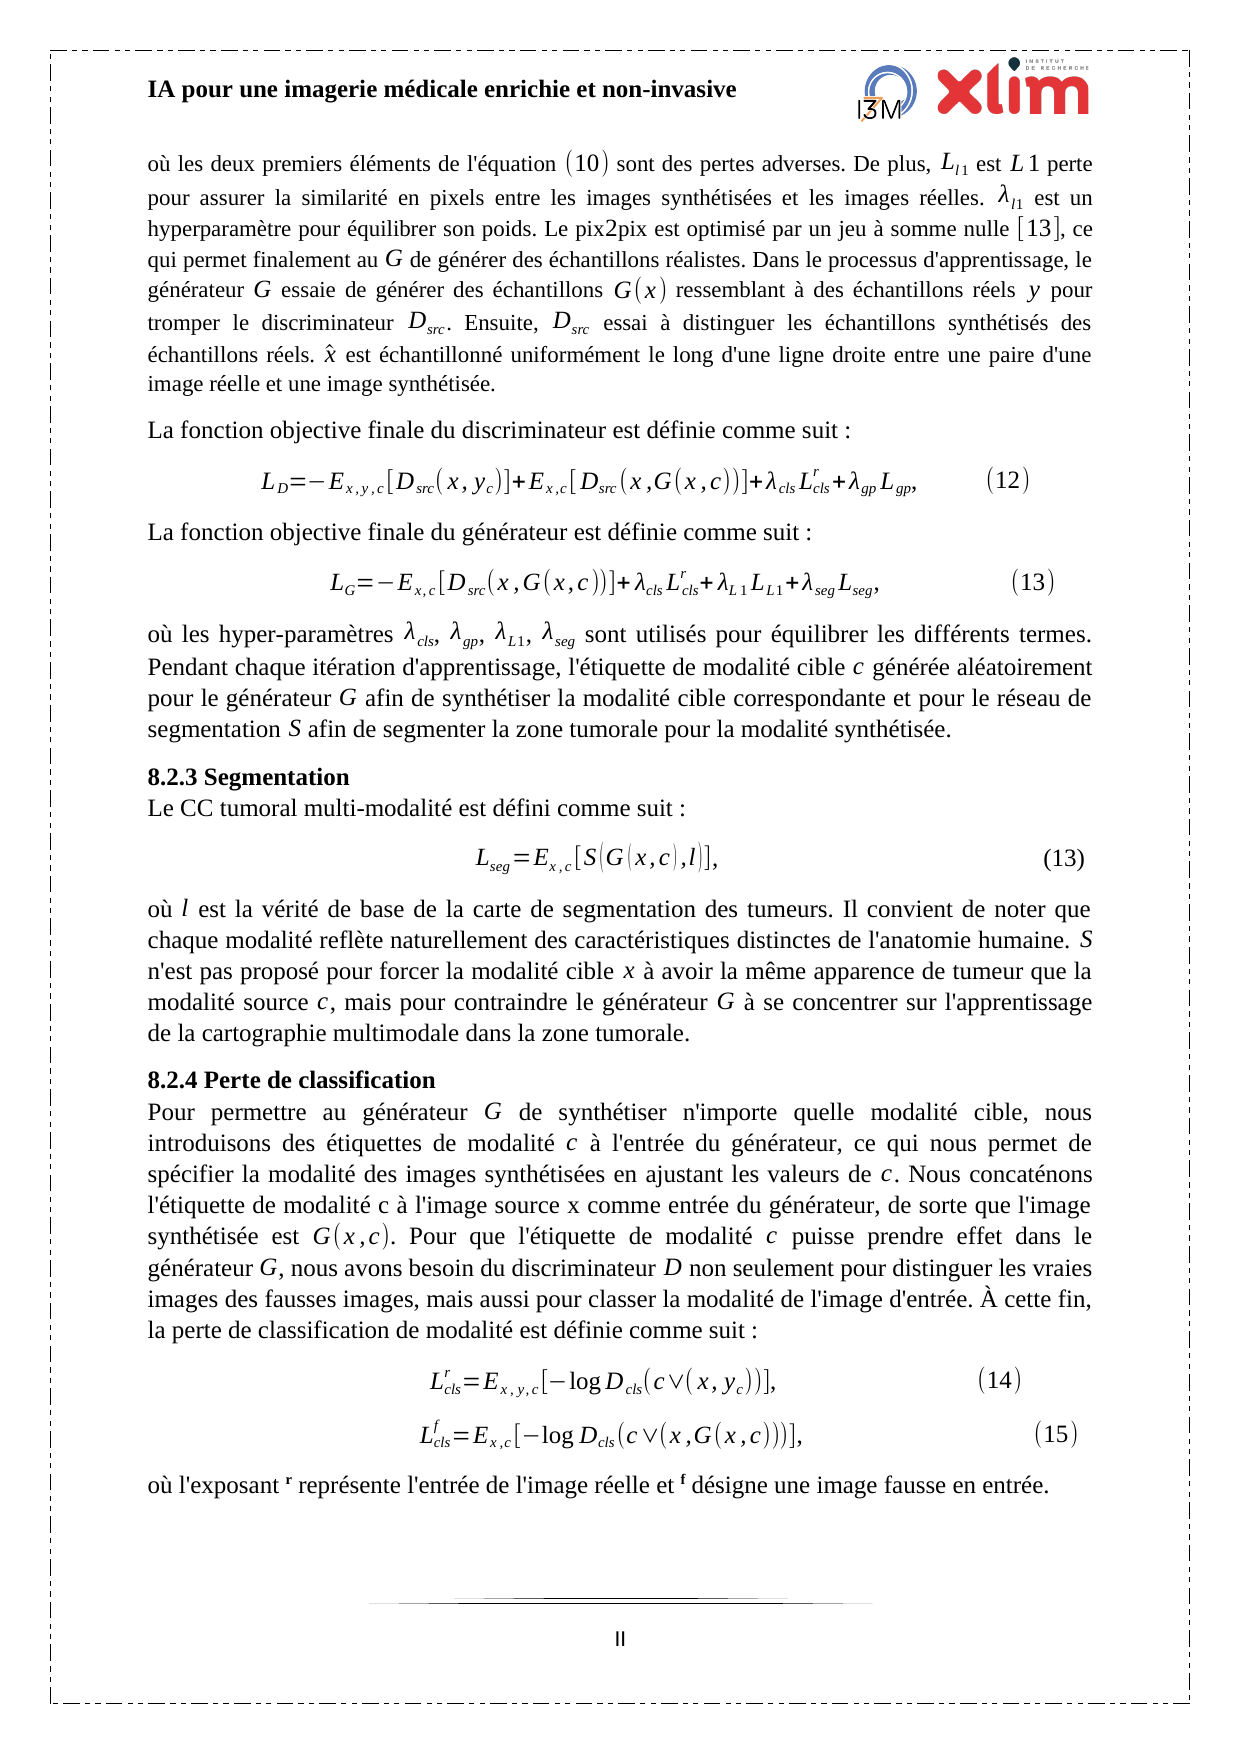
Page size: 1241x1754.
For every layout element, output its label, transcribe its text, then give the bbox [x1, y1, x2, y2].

text , [147, 463, 1093, 498]
text La fonction objective finale du discriminateur est définie comme suit : [147, 415, 1093, 444]
text où est la vérité de base de la carte de segmentation des tumeurs. Il convient de noter que chaque modalité reflète naturellement des caractéristiques distinctes de l'anatomie humaine. n'est pas proposé pour forcer la modalité cible à avoir la même apparence de tumeur que la modalité source , mais pour contraindre le générateur à se concentrer sur l'apprentissage de la cartographie multimodale dans la zone tumorale. [147, 894, 1093, 1047]
text , [147, 1363, 1093, 1398]
text où l'exposant r représente l'entrée de l'image réelle et f désigne une image fausse en entrée. [147, 1471, 1093, 1499]
picture [858, 65, 917, 122]
picture [937, 57, 1089, 114]
text Le CC tumoral multi-modalité est défini comme suit : [147, 793, 1093, 821]
text La fonction objective finale du générateur est définie comme suit : [147, 517, 1093, 545]
text , (13) [147, 840, 1093, 875]
text où les hyper-paramètres , , , sont utilisés pour équilibrer les différents termes. Pendant chaque itération d'apprentissage, l'étiquette de modalité cible générée aléatoirement pour le générateur afin de synthétiser la modalité cible correspondante et pour le réseau de segmentation afin de segmenter la zone tumorale pour la modalité synthétisée. [147, 618, 1093, 743]
subtitle 8.2.3 Segmentation [147, 762, 1093, 790]
text Pour permettre au générateur de synthétiser n'importe quelle modalité cible, nous introduisons des étiquettes de modalité à l'entrée du générateur, ce qui nous permet de spécifier la modalité des images synthétisées en ajustant les valeurs de . Nous concaténons l'étiquette de modalité c à l'image source x comme entrée du générateur, de sorte que l'image synthétisée est . Pour que l'étiquette de modalité puisse prendre effet dans le générateur , nous avons besoin du discriminateur non seulement pour distinguer les vraies images des fausses images, mais aussi pour classer la modalité de l'image d'entrée. À cette fin, la perte de classification de modalité est définie comme suit : [147, 1097, 1093, 1344]
text , [147, 564, 1093, 599]
subtitle 8.2.4 Perte de classification [147, 1066, 1093, 1094]
text , [147, 1417, 1093, 1452]
text où les deux premiers éléments de l'équation sont des pertes adverses. De plus, est perte pour assurer la similarité en pixels entre les images synthétisées et les images réelles. est un hyperparamètre pour équilibrer son poids. Le pixpix est optimisé par un jeu à somme nulle , ce qui permet finalement au de générer des échantillons réalistes. Dans le processus d'apprentissage, le générateur essaie de générer des échantillons ressemblant à des échantillons réels pour tromper le discriminateur . Ensuite, essai à distinguer les échantillons synthétisés des échantillons réels. est échantillonné uniformément le long d'une ligne droite entre une paire d'une image réelle et une image synthétisée. [147, 148, 1093, 396]
